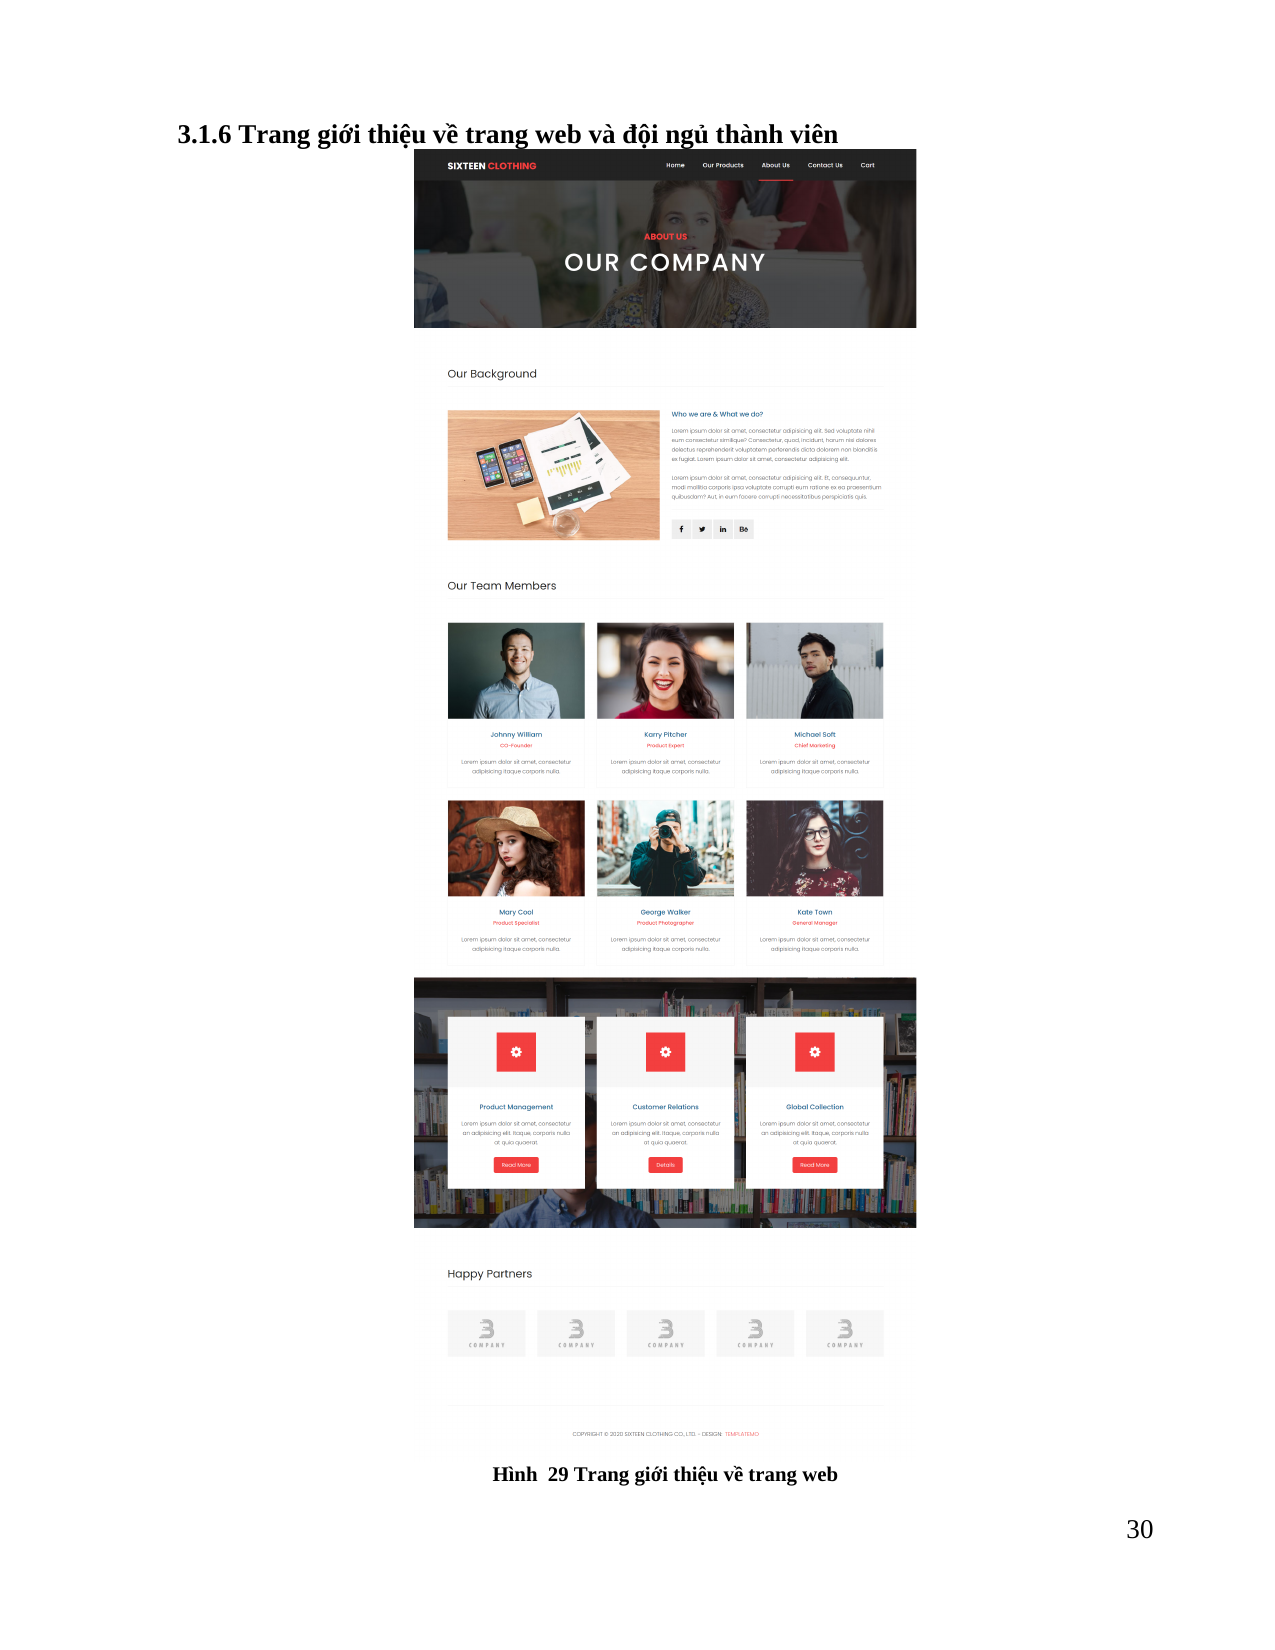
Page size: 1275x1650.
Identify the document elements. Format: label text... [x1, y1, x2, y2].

picture [414, 149, 917, 1462]
subtitle 3.1.6 Trang giới thiệu về trang web và đội ngủ thành viên [177, 118, 1153, 149]
